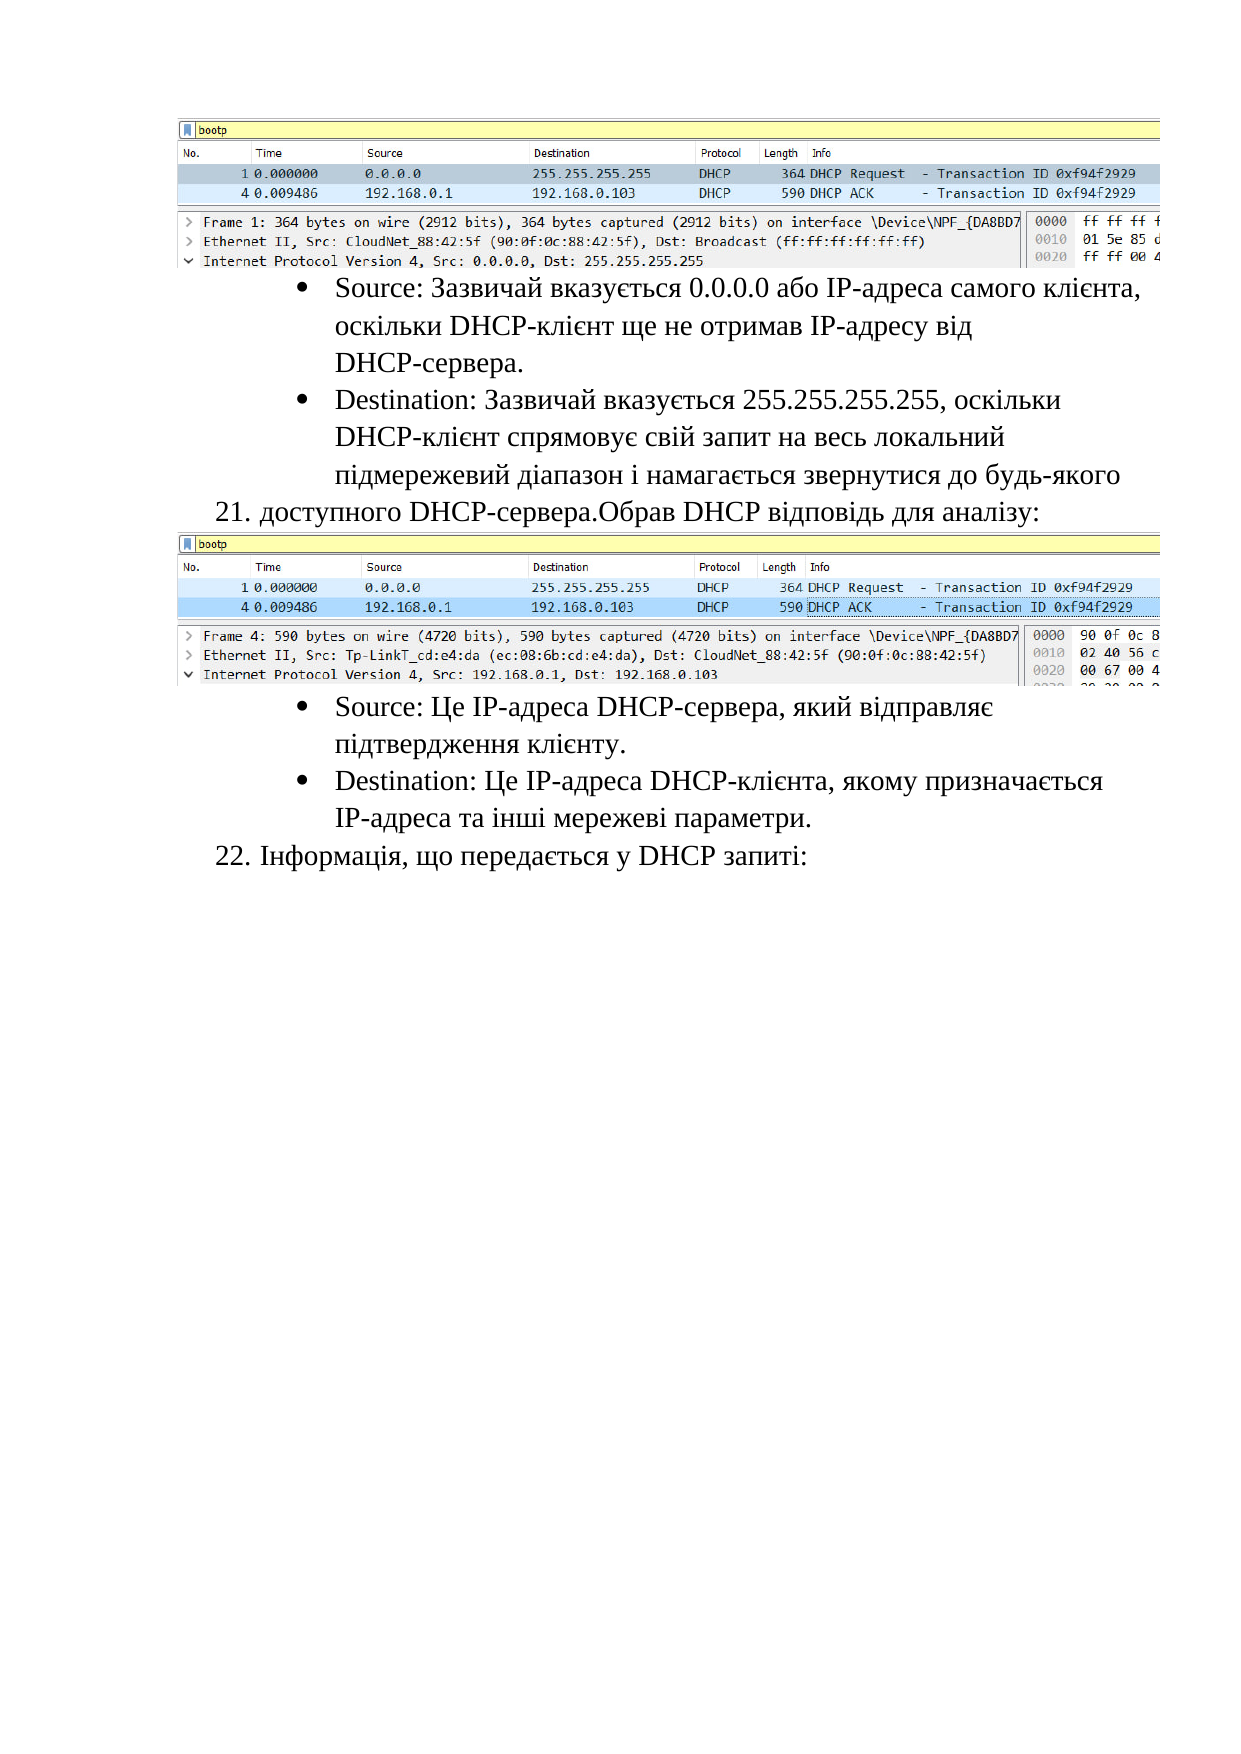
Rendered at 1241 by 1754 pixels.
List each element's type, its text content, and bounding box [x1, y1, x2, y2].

picture [177, 118, 1160, 268]
list доступного DHCP-сервера.Обрав DHCP відповідь для аналізу: [215, 494, 1153, 528]
list підмережевий діапазон і намагається звернутися до будь-якого [334, 457, 1153, 490]
picture [177, 532, 1160, 686]
list Source: Це IP-адреса DHCP-сервера, який відправляє [297, 689, 1153, 722]
list IP-адреса та інші мережеві параметри. [334, 800, 1153, 834]
list Destination: Це IP-адреса DHCP-клієнта, якому призначається [297, 763, 1153, 797]
list DHCP-сервера. [334, 345, 1153, 379]
list DHCP-клієнт спрямовує свій запит на весь локальний [334, 419, 1153, 453]
list Destination: Зазвичай вказується 255.255.255.255, оскільки [297, 382, 1153, 416]
list підтвердження клієнту. [334, 726, 1153, 759]
list оскільки DHCP-клієнт ще не отримав IP-адресу від [334, 308, 1153, 341]
list Source: Зазвичай вказується 0.0.0.0 або IP-адреса самого клієнта, [297, 271, 1153, 304]
list Інформація, що передається у DHCP запиті: [215, 838, 1153, 872]
